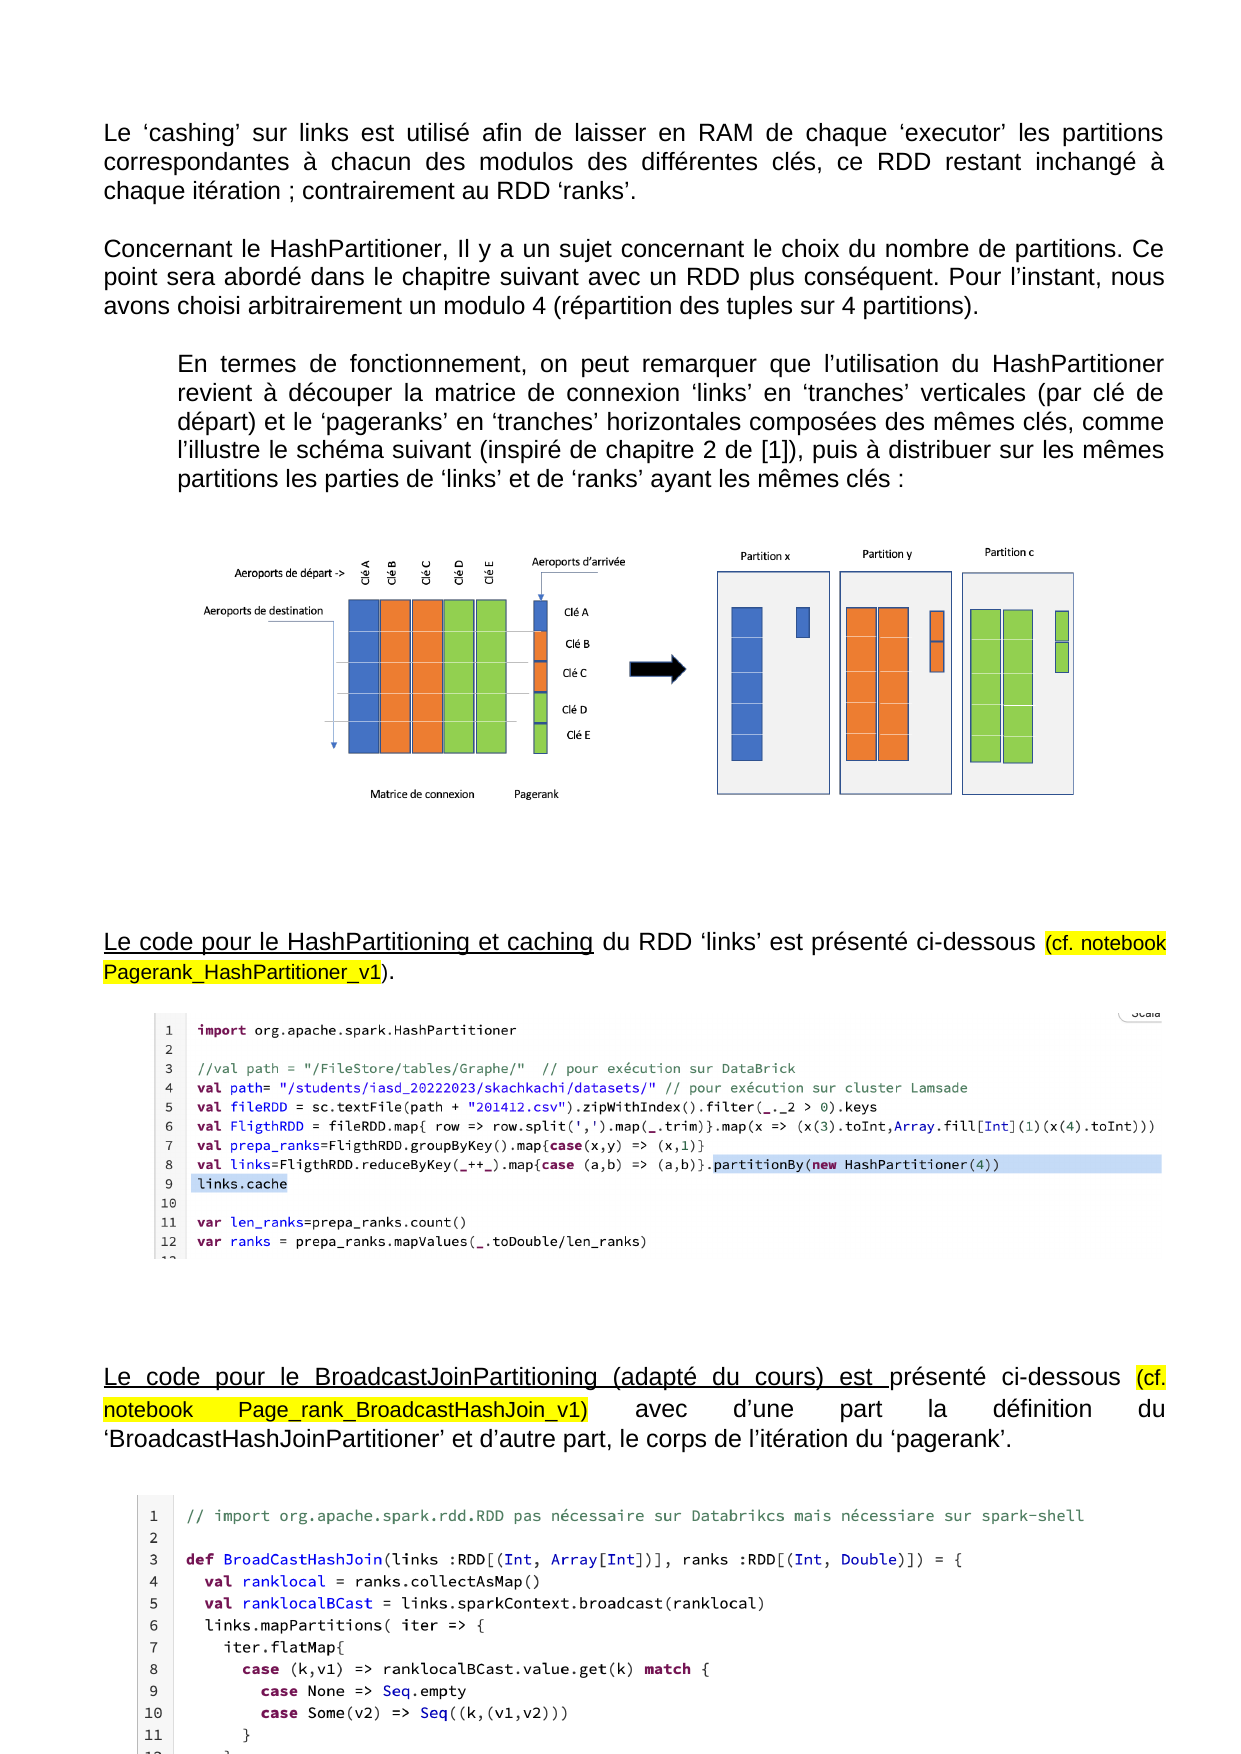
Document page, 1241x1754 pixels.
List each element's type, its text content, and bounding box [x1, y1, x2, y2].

text Le ‘cashing’ sur links est utilisé afin de laisser en RAM de chaque ‘executor’ les partitions correspondantes à chacun des modulos des différentes clés, ce RDD restant inchangé à chaque itération ; contrairement au RDD ‘ranks’. [103, 118, 1166, 204]
text Concernant le HashPartitioner, Il y a un sujet concernant le choix du nombre de partitions. Ce point sera abordé dans le chapitre suivant avec un RDD plus conséquent. Pour l’instant, nous avons choisi arbitrairement un modulo 4 (répartition des tuples sur 4 partitions). [103, 234, 1166, 320]
picture [150, 1013, 1162, 1259]
text Le code pour le HashPartitioning et caching du RDD ‘links’ est présenté ci-dessous (cf. notebook Pagerank_HashPartitioner_v1). [103, 927, 1166, 985]
picture [195, 540, 1074, 809]
picture [134, 1495, 1094, 1754]
text En termes de fonctionnement, on peut remarquer que l’utilisation du HashPartitioner revient à découper la matrice de connexion ‘links’ en ‘tranches’ verticales (par clé de départ) et le ‘pageranks’ en ‘tranches’ horizontales composées des mêmes clés, comme l’illustre le schéma suivant (inspiré de chapitre 2 de [1]), puis à distribuer sur les mêmes partitions les parties de ‘links’ et de ‘ranks’ ayant les mêmes clés : [148, 349, 1166, 493]
text Le code pour le BroadcastJoinPartitioning (adapté du cours) est présenté ci-dessous (cf. notebook Page_rank_BroadcastHashJoin_v1) avec d’une part la définition du ‘BroadcastHashJoinPartitioner’ et d’autre part, le corps de l’itération du ‘pagerank’. [103, 1362, 1166, 1453]
